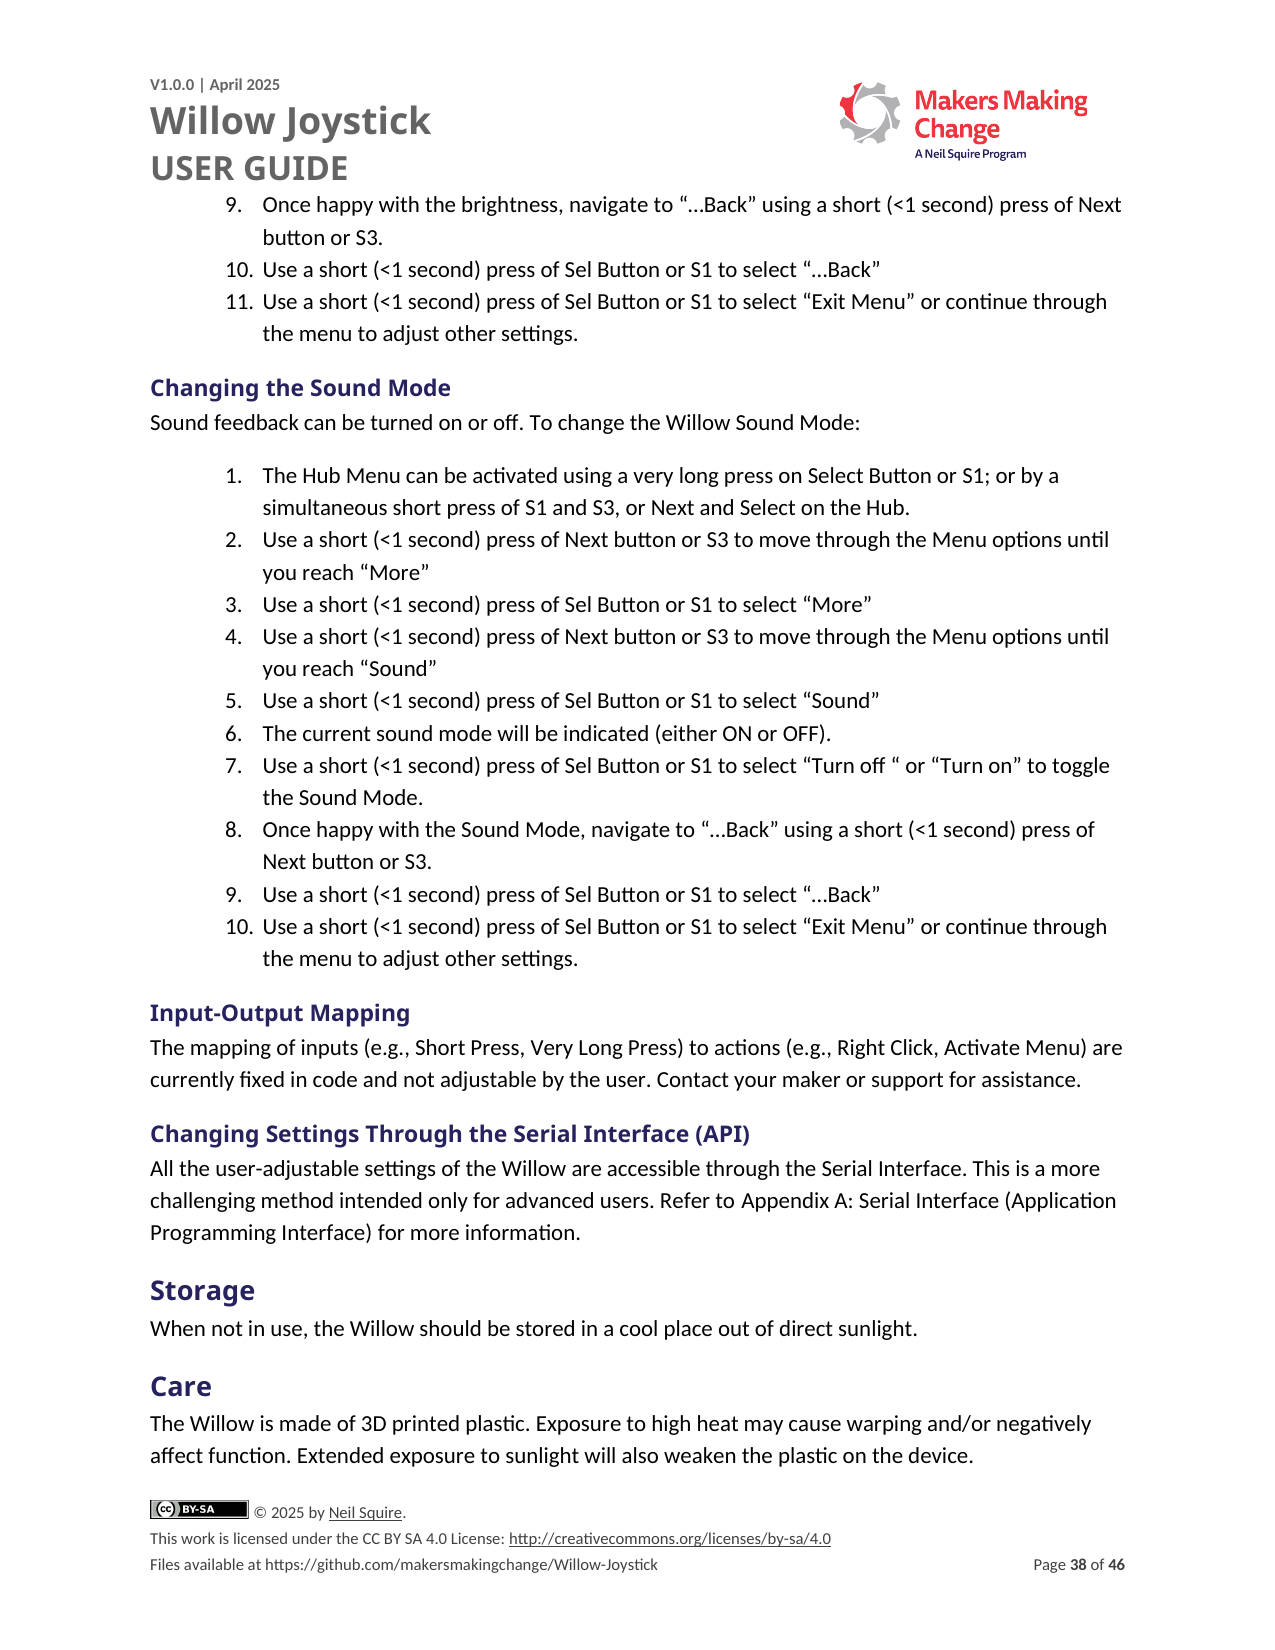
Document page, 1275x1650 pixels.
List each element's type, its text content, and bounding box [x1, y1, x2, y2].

list Use a short (<1 second) press of Sel Button or S1 to select “Turn off “ or “Turn on” to toggle the Sound Mode. [225, 751, 1125, 811]
picture [839, 82, 1088, 161]
subtitle Storage [150, 1272, 1125, 1308]
subtitle Changing Settings Through the Serial Interface (API) [150, 1118, 1125, 1149]
text When not in use, the Willow should be stored in a cool place out of direct sunlight. [150, 1314, 1125, 1342]
list The current sound mode will be indicated (either ON or OFF). [225, 719, 1125, 747]
list Use a short (<1 second) press of Sel Button or S1 to select “Sound” [225, 687, 1125, 714]
text The Willow is made of 3D printed plastic. Exposure to high heat may cause warping and/or negatively affect function. Extended exposure to sunlight will also weaken the plastic on the device. [150, 1409, 1125, 1469]
list Use a short (<1 second) press of Next button or S3 to move through the Menu options until you reach “Sound” [225, 622, 1125, 682]
text Sound feedback can be turned on or off. To change the Willow Sound Mode: [150, 408, 1125, 436]
subtitle Changing the Sound Mode [150, 372, 1125, 403]
subtitle Input-Output Mapping [150, 997, 1125, 1028]
subtitle Care [150, 1367, 1125, 1404]
list Use a short (<1 second) press of Next button or S3 to move through the Menu options until you reach “More” [225, 526, 1125, 586]
list Use a short (<1 second) press of Sel Button or S1 to select “Exit Menu” or continue through the menu to adjust other settings. [225, 912, 1125, 972]
list Use a short (<1 second) press of Sel Button or S1 to select “More” [225, 590, 1125, 618]
list Once happy with the brightness, navigate to “…Back” using a short (<1 second) press of Next button or S3. [225, 191, 1125, 251]
list Once happy with the Sound Mode, navigate to “…Back” using a short (<1 second) press of Next button or S3. [225, 815, 1125, 876]
list Use a short (<1 second) press of Sel Button or S1 to select “Exit Menu” or continue through the menu to adjust other settings. [225, 287, 1125, 347]
picture [150, 1500, 249, 1519]
list Use a short (<1 second) press of Sel Button or S1 to select “…Back” [225, 880, 1125, 908]
list Use a short (<1 second) press of Sel Button or S1 to select “…Back” [225, 255, 1125, 283]
text The mapping of inputs (e.g., Short Press, Very Long Press) to actions (e.g., Right Click, Activate Menu) are currently fixed in code and not adjustable by the user. Contact your maker or support for assistance. [150, 1033, 1125, 1093]
list The Hub Menu can be activated using a very long press on Select Button or S1; or by a simultaneous short press of S1 and S3, or Next and Select on the Hub. [225, 461, 1125, 521]
text All the user-adjustable settings of the Willow are accessible through the Serial Interface. This is a more challenging method intended only for advanced users. Refer to Appendix A: Serial Interface (Application Programming Interface) for more information. [150, 1154, 1125, 1247]
